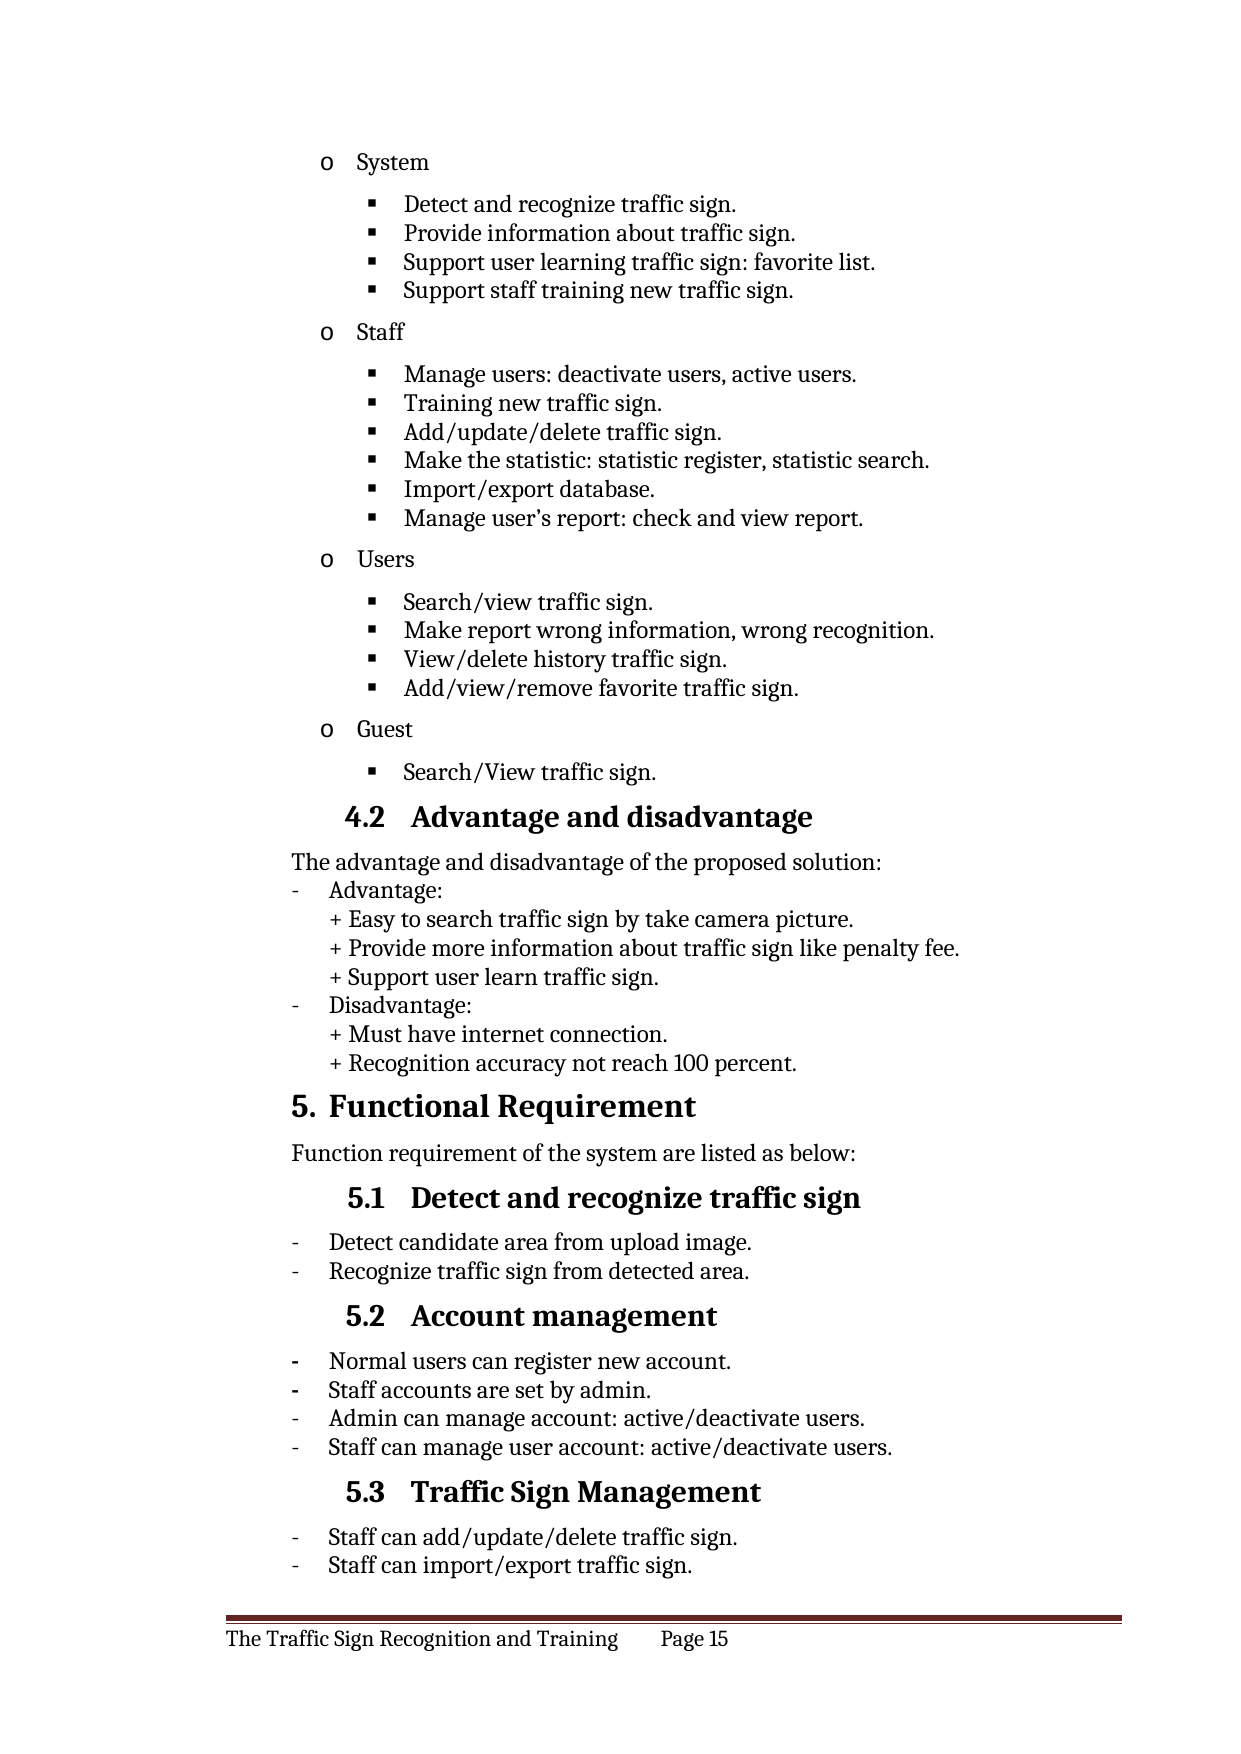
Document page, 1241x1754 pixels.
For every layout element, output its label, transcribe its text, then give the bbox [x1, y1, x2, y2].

text + Provide more information about traffic sign like penalty fee. [329, 934, 1122, 962]
list Advantage: [291, 876, 1122, 905]
list Support user learning traffic sign: favorite list. [366, 248, 1122, 276]
list View/delete history traffic sign. [366, 645, 1122, 674]
list Staff can import/export traffic sign. [291, 1551, 1122, 1580]
list Guest [319, 715, 1122, 745]
subtitle Account management [385, 1298, 1122, 1334]
list Support staff training new traffic sign. [366, 276, 1122, 305]
text The advantage and disadvantage of the proposed solution: [291, 847, 1122, 876]
subtitle Advantage and disadvantage [385, 799, 1122, 835]
list Recognize traffic sign from detected area. [291, 1257, 1122, 1286]
list Staff can manage user account: active/deactivate users. [291, 1433, 1122, 1462]
list Import/export database. [366, 475, 1122, 504]
list Search/View traffic sign. [366, 758, 1122, 786]
subtitle Functional Requirement [291, 1088, 1122, 1126]
list Add/view/remove favorite traffic sign. [366, 674, 1122, 703]
list Make the statistic: statistic register, statistic search. [366, 446, 1122, 475]
text + Must have internet connection. [329, 1020, 1122, 1049]
list Training new traffic sign. [366, 389, 1122, 418]
text Function requirement of the system are listed as below: [291, 1139, 1122, 1167]
subtitle Traffic Sign Management [385, 1474, 1122, 1510]
text + Easy to search traffic sign by take camera picture. [329, 905, 1122, 934]
list Add/update/delete traffic sign. [366, 418, 1122, 446]
list Provide information about traffic sign. [366, 219, 1122, 248]
list Make report wrong information, wrong recognition. [366, 616, 1122, 645]
list System [319, 148, 1122, 178]
text + Support user learn traffic sign. [329, 962, 1122, 991]
list Staff accounts are set by admin. [291, 1376, 1122, 1404]
list Normal users can register new account. [291, 1347, 1122, 1376]
list Staff can add/update/delete traffic sign. [291, 1523, 1122, 1551]
list Search/view traffic sign. [366, 588, 1122, 616]
list Staff [319, 318, 1122, 348]
list Manage user’s report: check and view report. [366, 504, 1122, 533]
list Admin can manage account: active/deactivate users. [291, 1404, 1122, 1433]
text + Recognition accuracy not reach 100 percent. [329, 1049, 1122, 1077]
list Detect and recognize traffic sign. [366, 190, 1122, 219]
subtitle Detect and recognize traffic sign [385, 1180, 1122, 1216]
list Users [319, 545, 1122, 575]
list Disadvantage: [291, 991, 1122, 1020]
list Detect candidate area from upload image. [291, 1228, 1122, 1257]
list Manage users: deactivate users, active users. [366, 360, 1122, 389]
